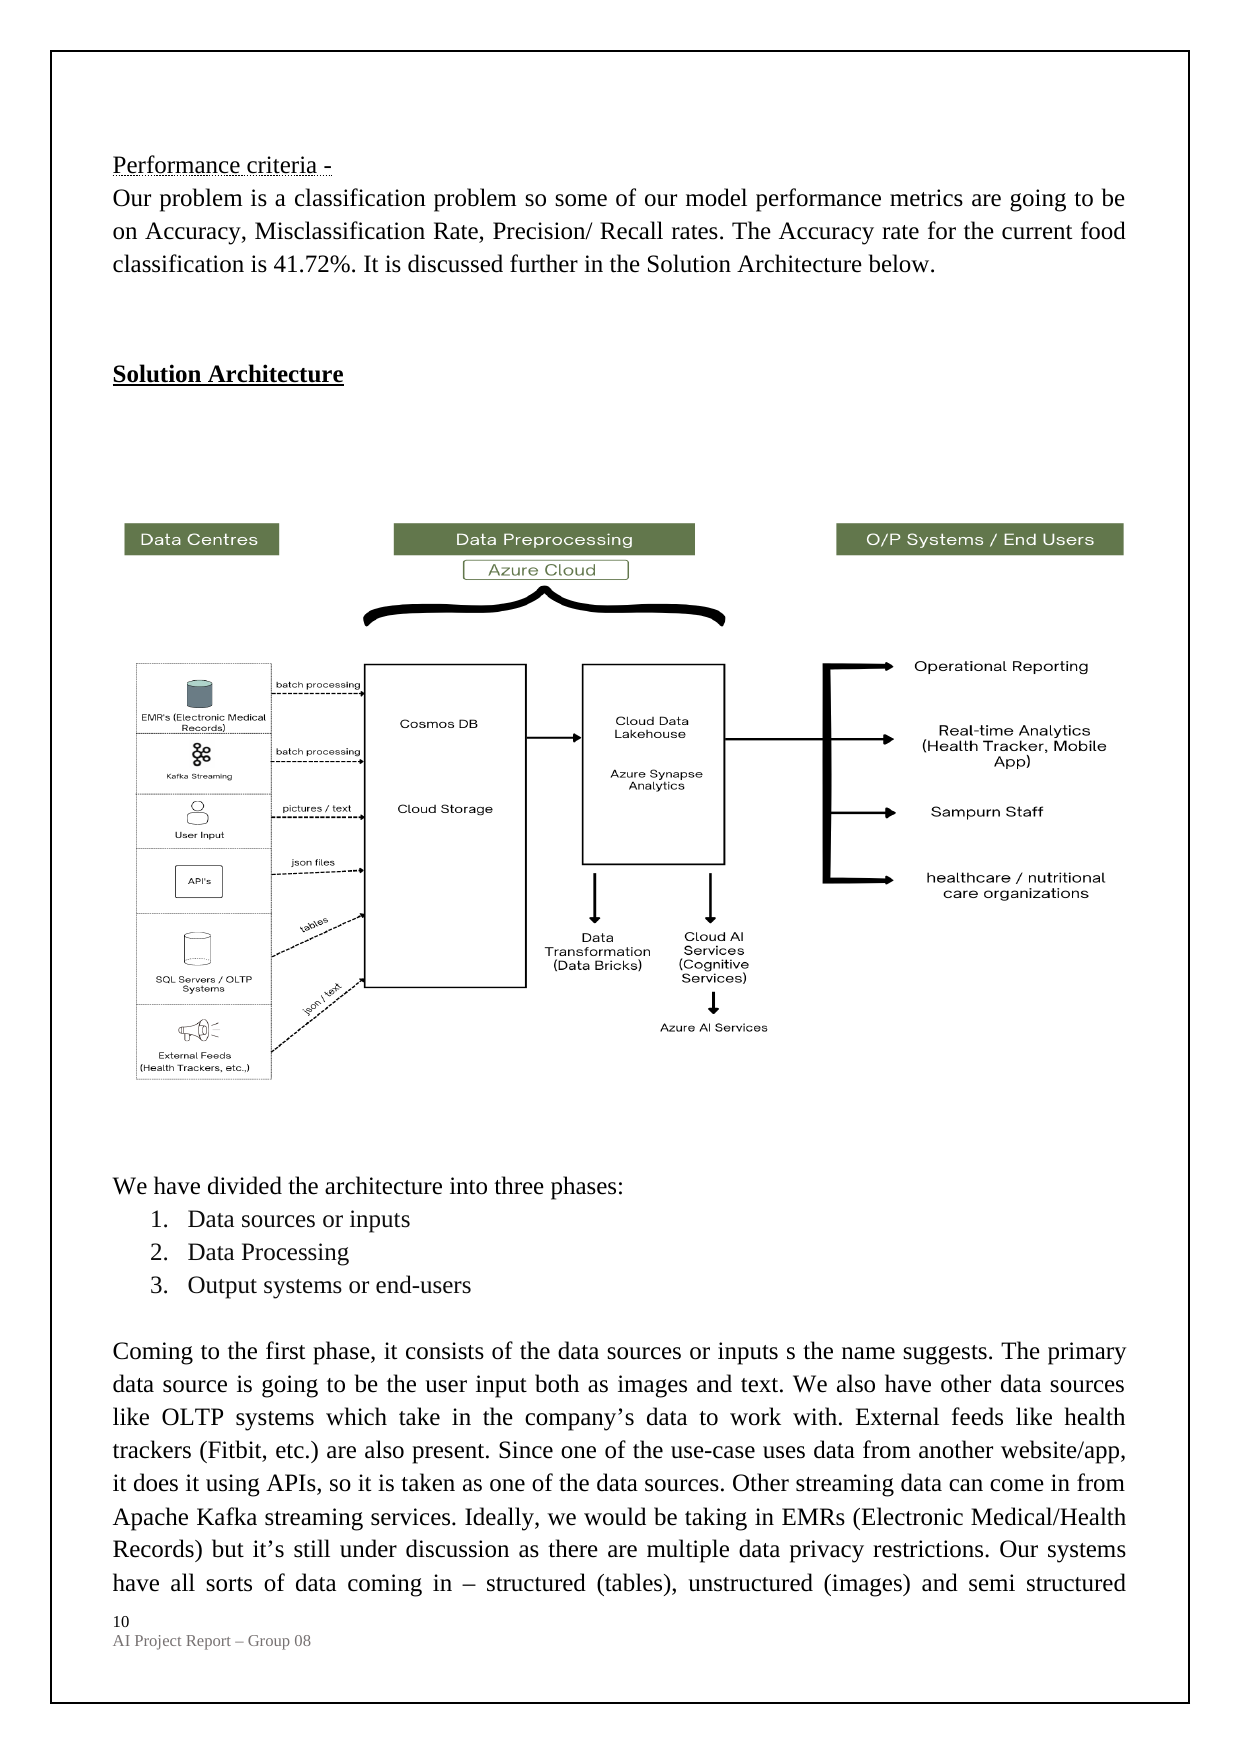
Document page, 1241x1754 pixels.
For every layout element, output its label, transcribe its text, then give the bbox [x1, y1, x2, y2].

list Output systems or end-users [150, 1270, 1128, 1299]
text We have divided the architecture into three phases: [112, 1171, 1128, 1200]
list Data Processing [150, 1237, 1128, 1266]
text Our problem is a classification problem so some of our model performance metrics are going to be on Accuracy, Misclassification Rate, Precision/ Recall rates. The Accuracy rate for the current food classification is 41.72%. It is discussed further in the Solution Architecture below. [112, 183, 1128, 278]
list Data sources or inputs [150, 1204, 1128, 1233]
text Solution Architecture [112, 359, 1128, 388]
text Performance criteria - [112, 150, 1128, 179]
picture [112, 513, 1128, 1084]
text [112, 1336, 1128, 1596]
